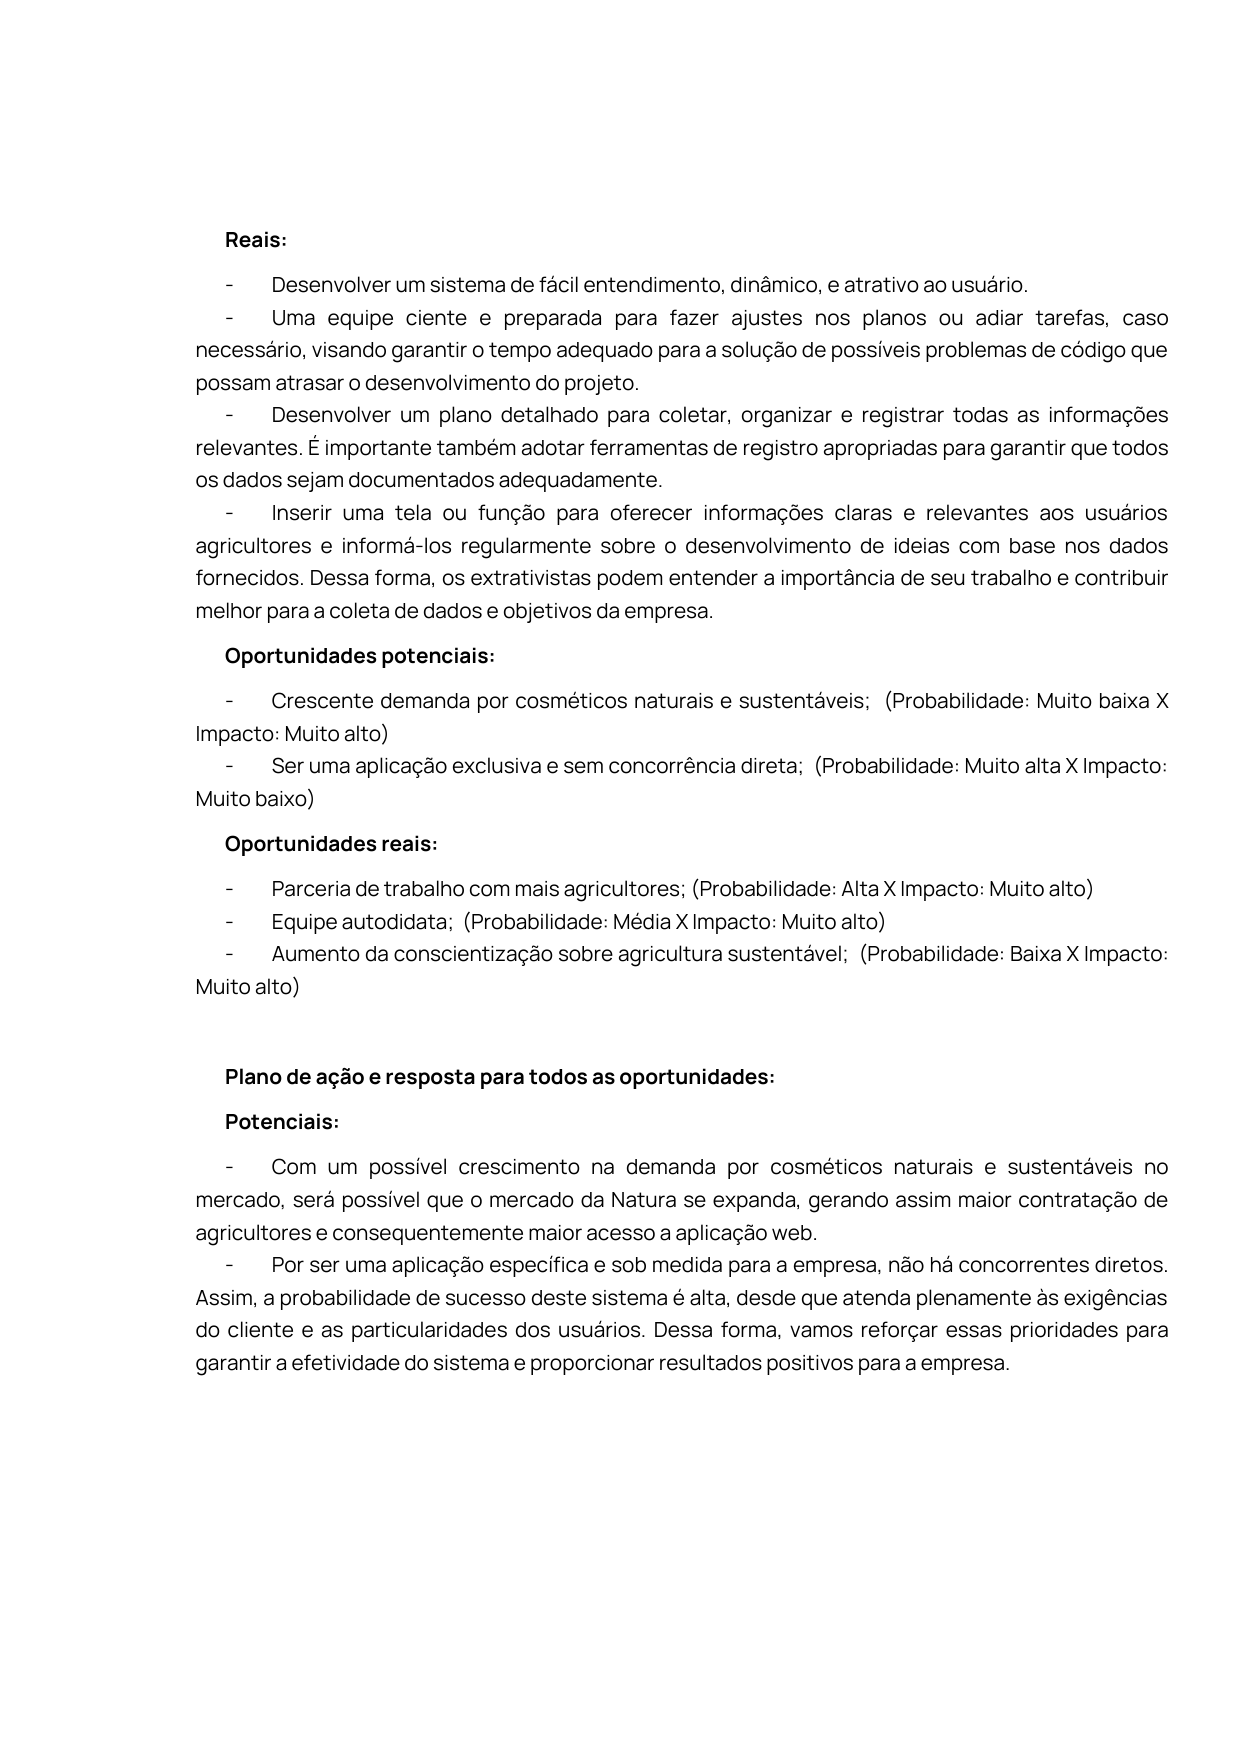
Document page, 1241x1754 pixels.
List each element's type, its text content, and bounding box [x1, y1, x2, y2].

list Ser uma aplicação exclusiva e sem concorrência direta; (Probabilidade: Muito alta X Impacto: Muito baixo) [195, 752, 1169, 813]
list Desenvolver um sistema de fácil entendimento, dinâmico, e atrativo ao usuário. [195, 270, 1169, 298]
text Potenciais: [195, 1107, 1169, 1136]
list Crescente demanda por cosméticos naturais e sustentáveis; (Probabilidade: Muito baixa X Impacto: Muito alto) [195, 686, 1169, 747]
text Plano de ação e resposta para todos as oportunidades: [195, 1062, 1169, 1091]
list Uma equipe ciente e preparada para fazer ajustes nos planos ou adiar tarefas, caso necessário, visando garantir o tempo adequado para a solução de possíveis problemas de código que possam atrasar o desenvolvimento do projeto. [195, 303, 1169, 396]
text Oportunidades reais: [195, 829, 1169, 858]
list Parceria de trabalho com mais agricultores; (Probabilidade: Alta X Impacto: Muito alto) [195, 874, 1169, 903]
list Com um possível crescimento na demanda por cosméticos naturais e sustentáveis no mercado, será possível que o mercado da Natura se expanda, gerando assim maior contratação de agricultores e consequentemente maior acesso a aplicação web. [195, 1153, 1169, 1246]
list Por ser uma aplicação específica e sob medida para a empresa, não há concorrentes diretos. Assim, a probabilidade de sucesso deste sistema é alta, desde que atenda plenamente às exigências do cliente e as particularidades dos usuários. Dessa forma, vamos reforçar essas prioridades para garantir a efetividade do sistema e proporcionar resultados positivos para a empresa. [195, 1250, 1169, 1377]
list Desenvolver um plano detalhado para coletar, organizar e registrar todas as informações relevantes. É importante também adotar ferramentas de registro apropriadas para garantir que todos os dados sejam documentados adequadamente. [195, 401, 1169, 494]
list Inserir uma tela ou função para oferecer informações claras e relevantes aos usuários agricultores e informá-los regularmente sobre o desenvolvimento de ideias com base nos dados fornecidos. Dessa forma, os extrativistas podem entender a importância de seu trabalho e contribuir melhor para a coleta de dados e objetivos da empresa. [195, 498, 1169, 624]
list Aumento da conscientização sobre agricultura sustentável; (Probabilidade: Baixa X Impacto: Muito alto) [195, 939, 1169, 1001]
text Reais: [195, 225, 1169, 253]
list Equipe autodidata; (Probabilidade: Média X Impacto: Muito alto) [195, 907, 1169, 935]
text Oportunidades potenciais: [195, 641, 1169, 670]
